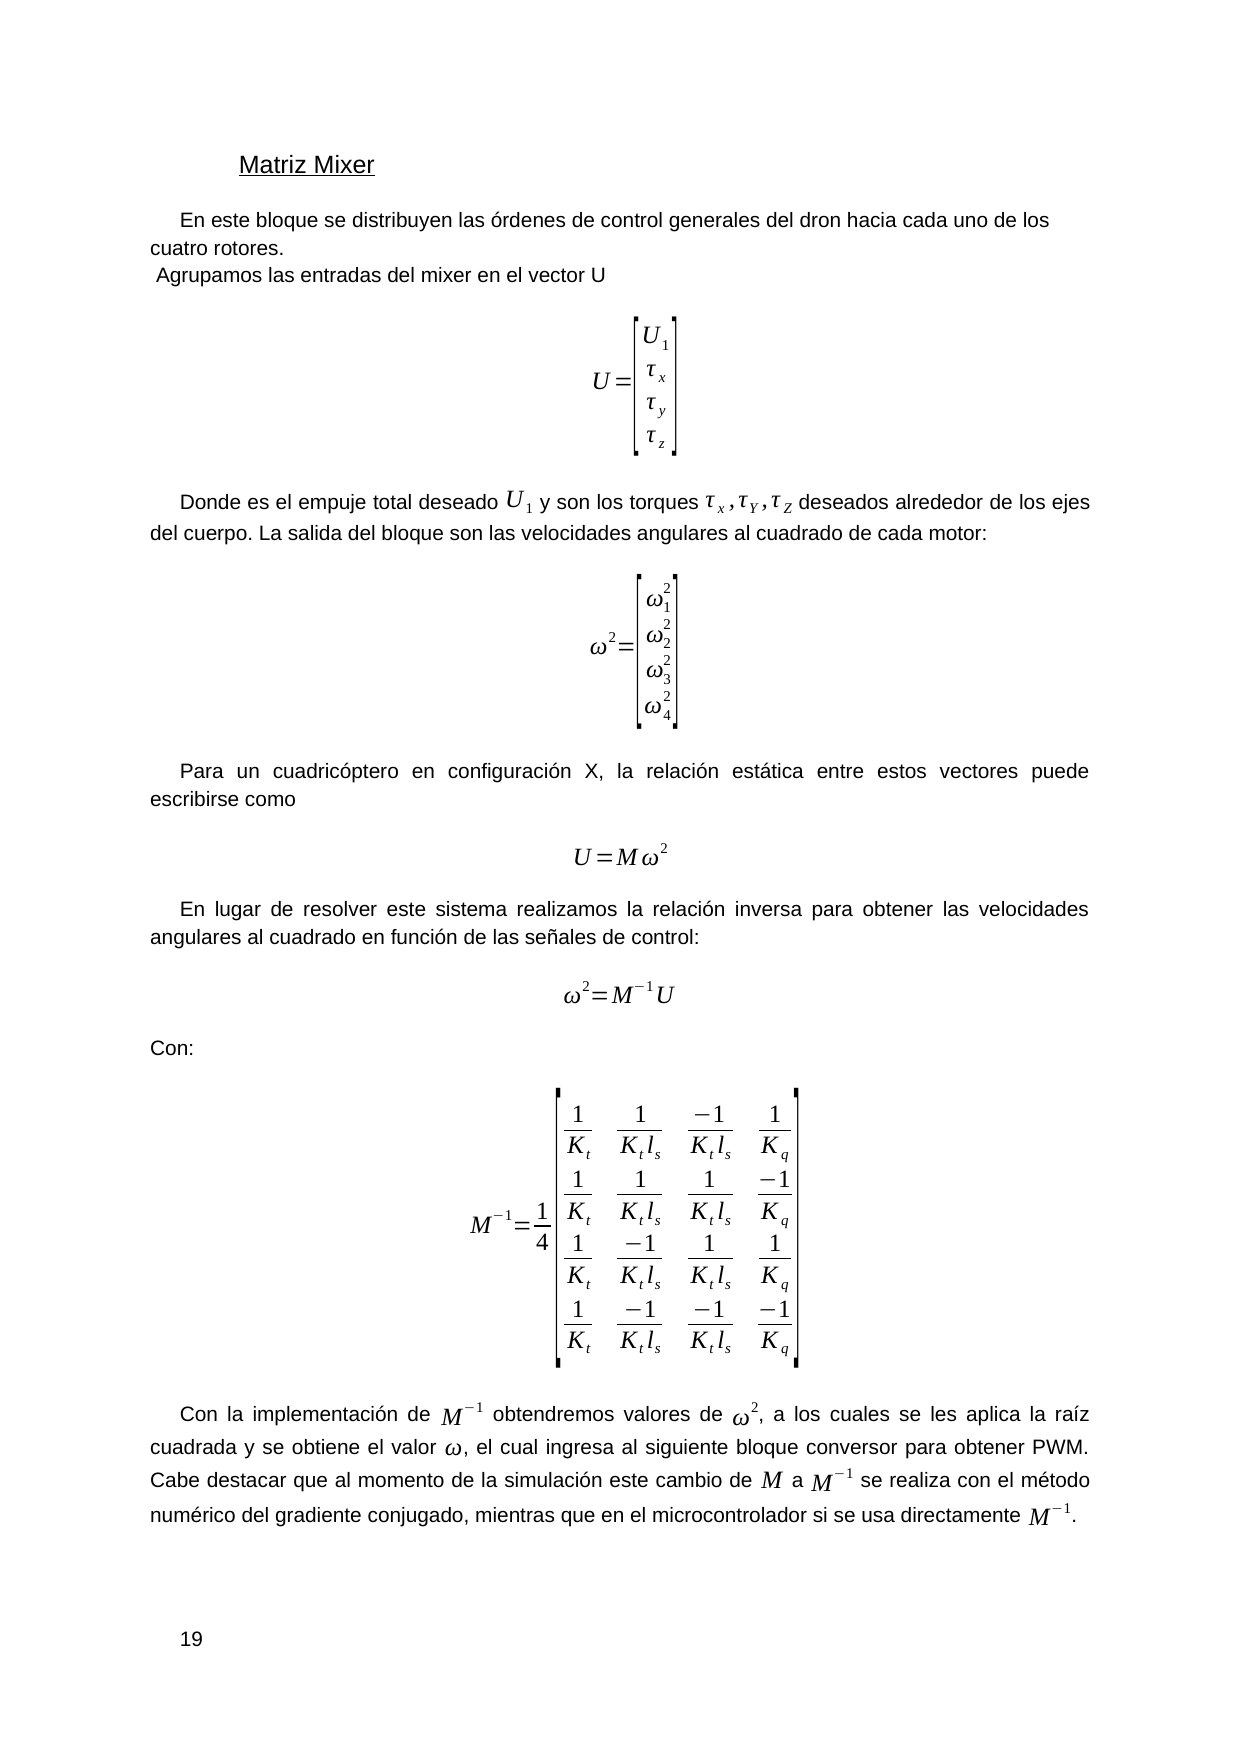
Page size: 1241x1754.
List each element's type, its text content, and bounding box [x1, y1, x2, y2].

text Para un cuadricóptero en configuración X, la relación estática entre estos vectores puede escribirse como [150, 759, 1090, 811]
text Con: [150, 1035, 1090, 1059]
subtitle Matriz Mixer [150, 150, 1090, 179]
text En lugar de resolver este sistema realizamos la relación inversa para obtener las velocidades angulares al cuadrado en función de las señales de control: [150, 897, 1090, 949]
text Donde es el empuje total deseado y son los torques deseados alrededor de los ejes del cuerpo. La salida del bloque son las velocidades angulares al cuadrado de cada motor: [150, 486, 1090, 545]
text Con la implementación de obtendremos valores de , a los cuales se les aplica la raíz cuadrada y se obtiene el valor , el cual ingresa al siguiente bloque conversor para obtener PWM. Cabe destacar que al momento de la simulación este cambio de a se realiza con el método numérico del gradiente conjugado, mientras que en el microcontrolador si se usa directamente . [150, 1399, 1090, 1530]
text En este bloque se distribuyen las órdenes de control generales del dron hacia cada uno de los cuatro rotores. Agrupamos las entradas del mixer en el vector U [150, 208, 1090, 287]
